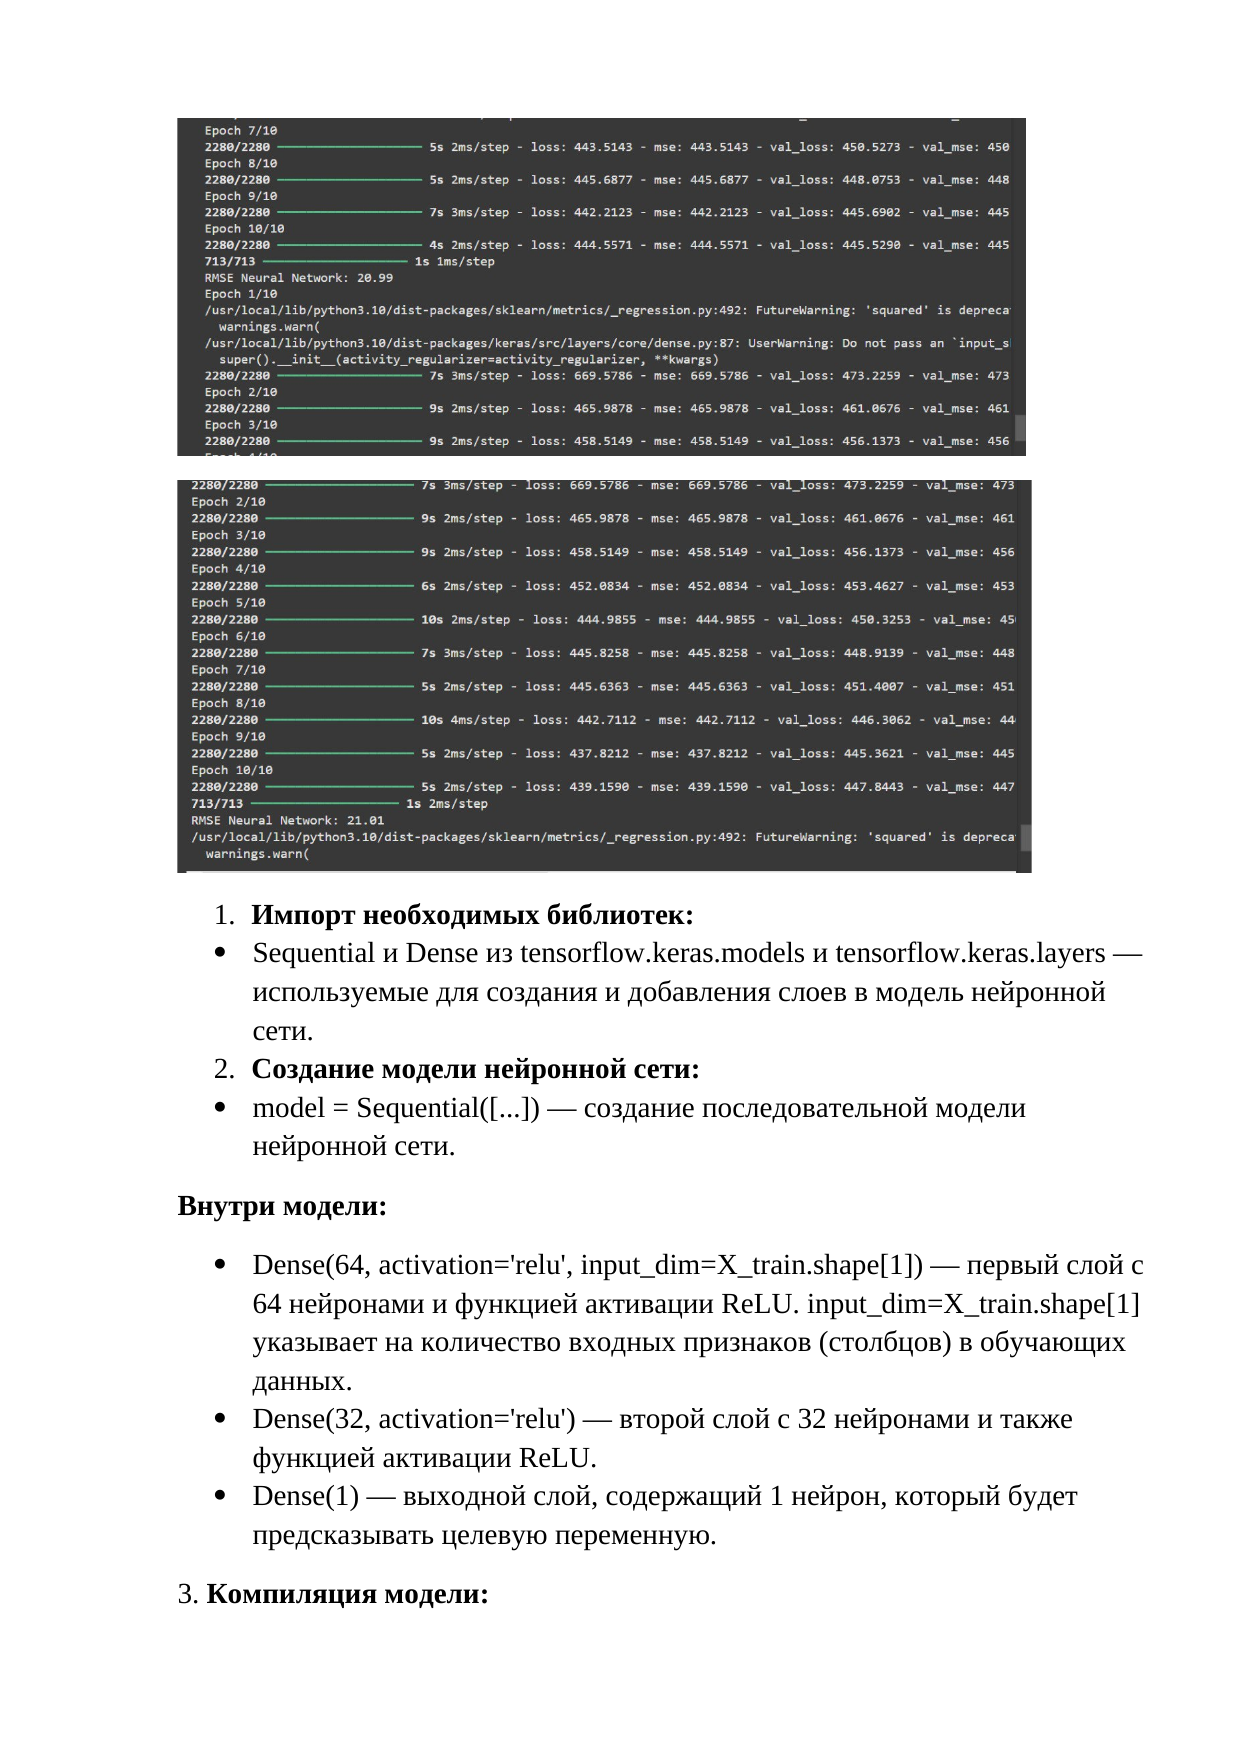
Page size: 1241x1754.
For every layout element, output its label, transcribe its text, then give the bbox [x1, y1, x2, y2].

list model = Sequential([...]) — создание последовательной модели нейронной сети. [215, 1090, 1152, 1162]
list Dense(64, activation='relu', input_dim=X_train.shape[1]) — первый слой с 64 нейронами и функцией активации ReLU. input_dim=X_train.shape[1] указывает на количество входных признаков (столбцов) в обучающих данных. [215, 1247, 1152, 1396]
list Dense(32, activation='relu') — второй слой с 32 нейронами и также функцией активации ReLU. [215, 1401, 1152, 1473]
list Создание модели нейронной сети: [213, 1051, 1152, 1085]
list Импорт необходимых библиотек: [213, 897, 1152, 930]
picture [177, 118, 1026, 456]
picture [177, 480, 1032, 873]
text Внутри модели: [177, 1188, 1152, 1221]
list Dense(1) — выходной слой, содержащий 1 нейрон, который будет предсказывать целевую переменную. [215, 1478, 1152, 1551]
list Sequential и Dense из tensorflow.keras.models и tensorflow.keras.layers — используемые для создания и добавления слоев в модель нейронной сети. [215, 935, 1152, 1046]
text 3. Компиляция модели: [177, 1577, 1152, 1610]
